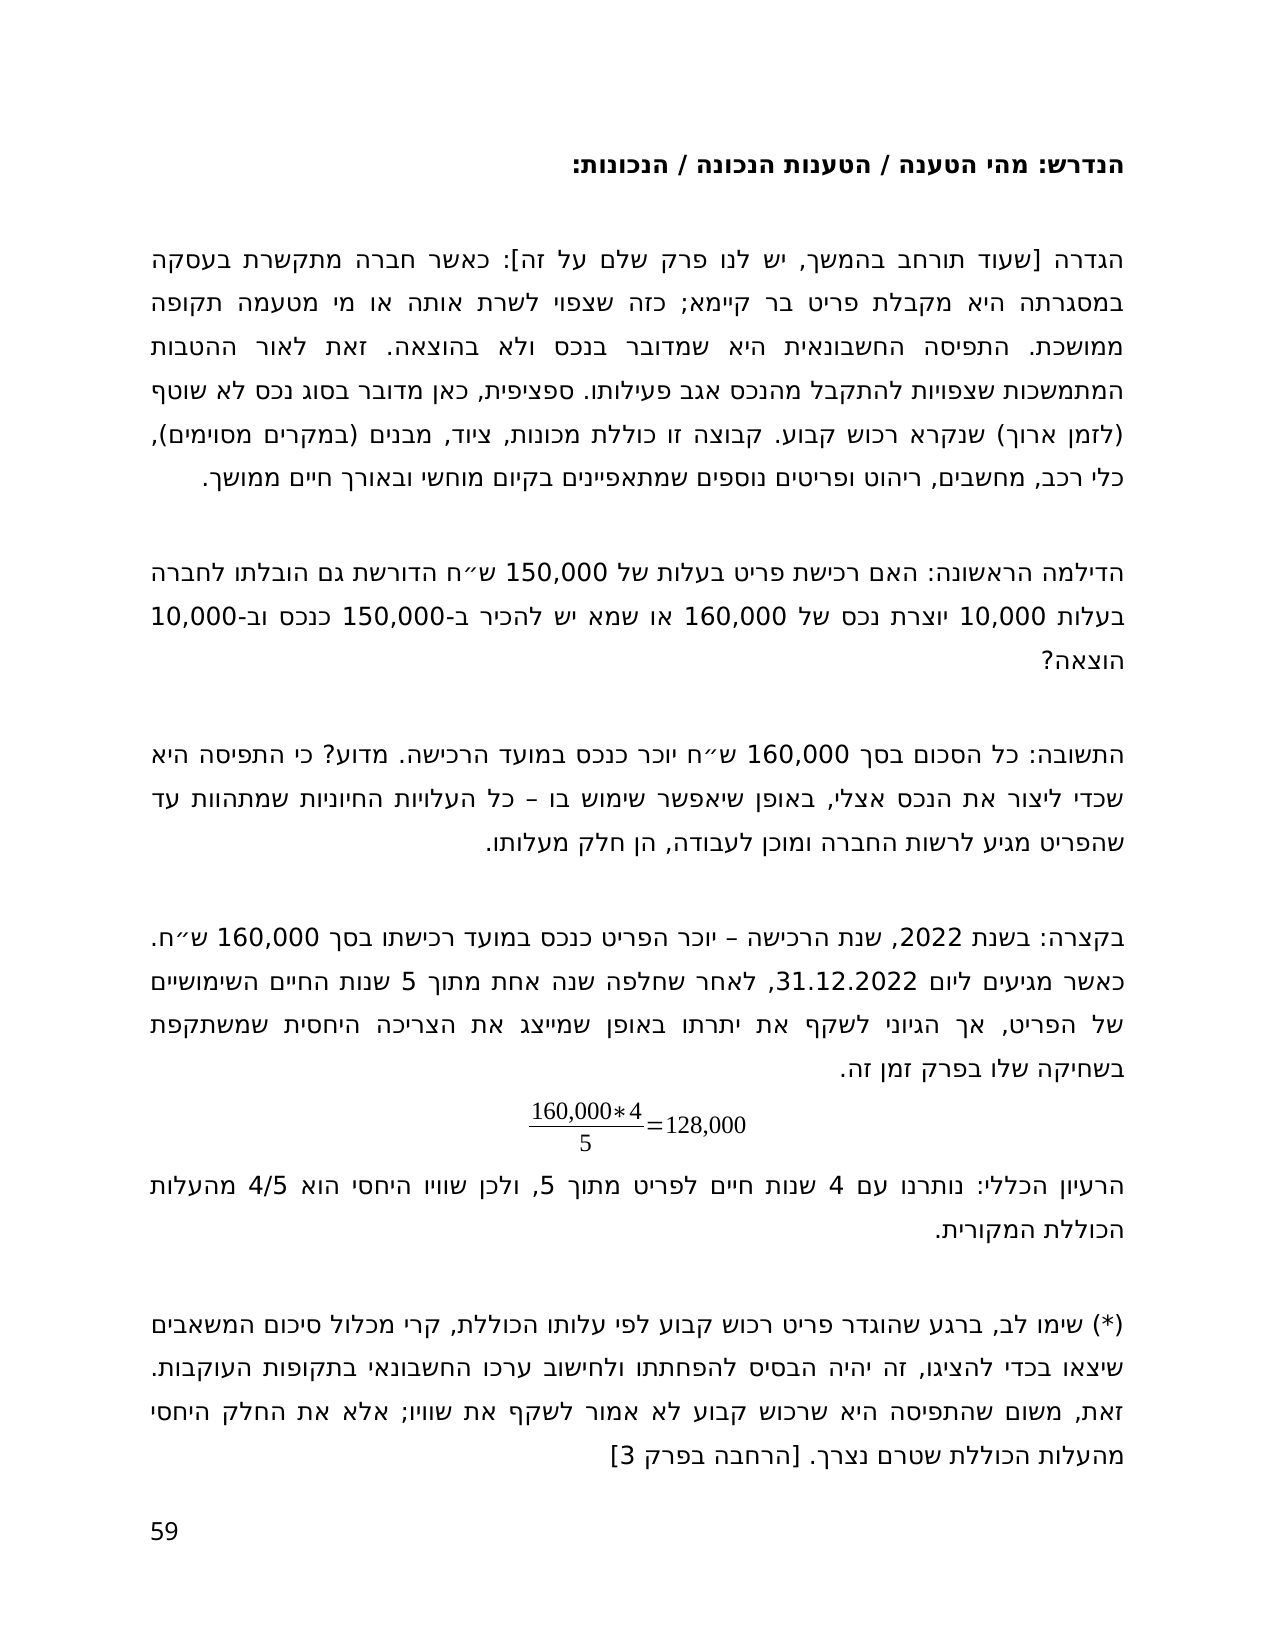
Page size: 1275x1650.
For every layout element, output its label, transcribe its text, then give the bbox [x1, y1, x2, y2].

text הנדרש: מהי הטענה / הטענות הנכונה / הנכונות: [150, 150, 1125, 179]
text הדילמה הראשונה: האם רכישת פריט בעלות של 150,000 ש״ח הדורשת גם הובלתו לחברה בעלות 10,000 יוצרת נכס של 160,000 או שמא יש להכיר ב-150,000 כנכס וב-10,000 הוצאה? [150, 558, 1125, 675]
text (*) שימו לב, ברגע שהוגדר פריט רכוש קבוע לפי עלותו הכוללת, קרי מכלול סיכום המשאבים שיצאו בכדי להציגו, זה יהיה הבסיס להפחתתו ולחישוב ערכו החשבונאי בתקופות העוקבות. זאת, משום שהתפיסה היא שרכוש קבוע לא אמור לשקף את שוויו; אלא את החלק היחסי מהעלות הכוללת שטרם נצרך. [הרחבה בפרק 3] [150, 1310, 1125, 1470]
text הגדרה [שעוד תורחב בהמשך, יש לנו פרק שלם על זה]: כאשר חברה מתקשרת בעסקה במסגרתה היא מקבלת פריט בר קיימא; כזה שצפוי לשרת אותה או מי מטעמה תקופה ממושכת. התפיסה החשבונאית היא שמדובר בנכס ולא בהוצאה. זאת לאור ההטבות המתמשכות שצפויות להתקבל מהנכס אגב פעילותו. ספציפית, כאן מדובר בסוג נכס לא שוטף (לזמן ארוך) שנקרא רכוש קבוע. קבוצה זו כוללת מכונות, ציוד, מבנים (במקרים מסוימים), כלי רכב, מחשבים, ריהוט ופריטים נוספים שמתאפיינים בקיום מוחשי ובאורך חיים ממושך. [150, 245, 1125, 493]
text בקצרה: בשנת 2022, שנת הרכישה – יוכר הפריט כנכס במועד רכישתו בסך 160,000 ש״ח. כאשר מגיעים ליום 31.12.2022, לאחר שחלפה שנה אחת מתוך 5 שנות החיים השימושיים של הפריט, אך הגיוני לשקף את יתרתו באופן שמייצג את הצריכה היחסית שמשתקפת בשחיקה שלו בפרק זמן זה. [150, 923, 1125, 1083]
text הרעיון הכללי: נותרנו עם 4 שנות חיים לפריט מתוך 5, ולכן שוויו היחסי הוא 4/5 מהעלות הכוללת המקורית. [150, 1171, 1125, 1244]
text התשובה: כל הסכום בסך 160,000 ש״ח יוכר כנכס במועד הרכישה. מדוע? כי התפיסה היא שכדי ליצור את הנכס אצלי, באופן שיאפשר שימוש בו – כל העלויות החיוניות שמתהוות עד שהפריט מגיע לרשות החברה ומוכן לעבודה, הן חלק מעלותו. [150, 741, 1125, 857]
